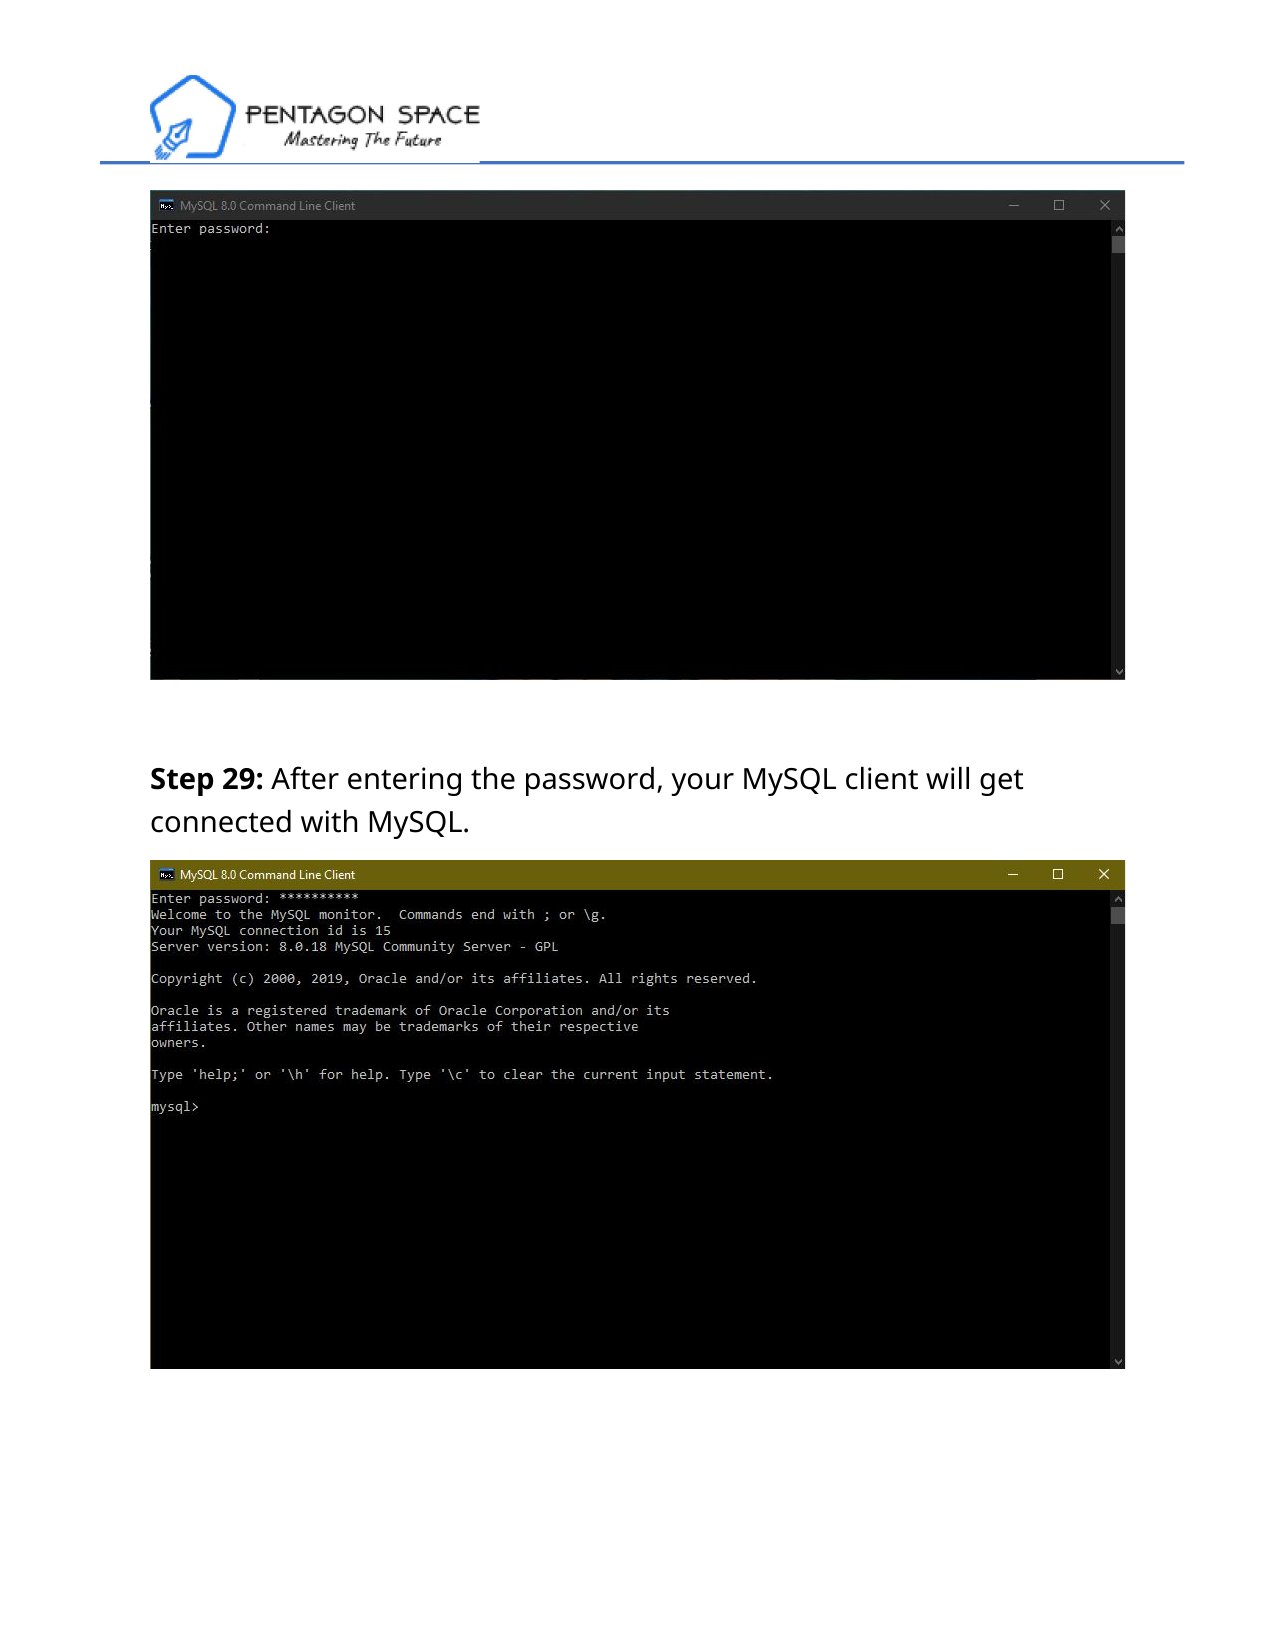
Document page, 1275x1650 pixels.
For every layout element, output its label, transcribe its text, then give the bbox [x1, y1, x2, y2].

picture [150, 190, 1125, 680]
text Step 29: After entering the password, your MySQL client will get connected with MySQL. [150, 758, 1125, 841]
picture [150, 75, 480, 163]
picture [150, 860, 1125, 1369]
